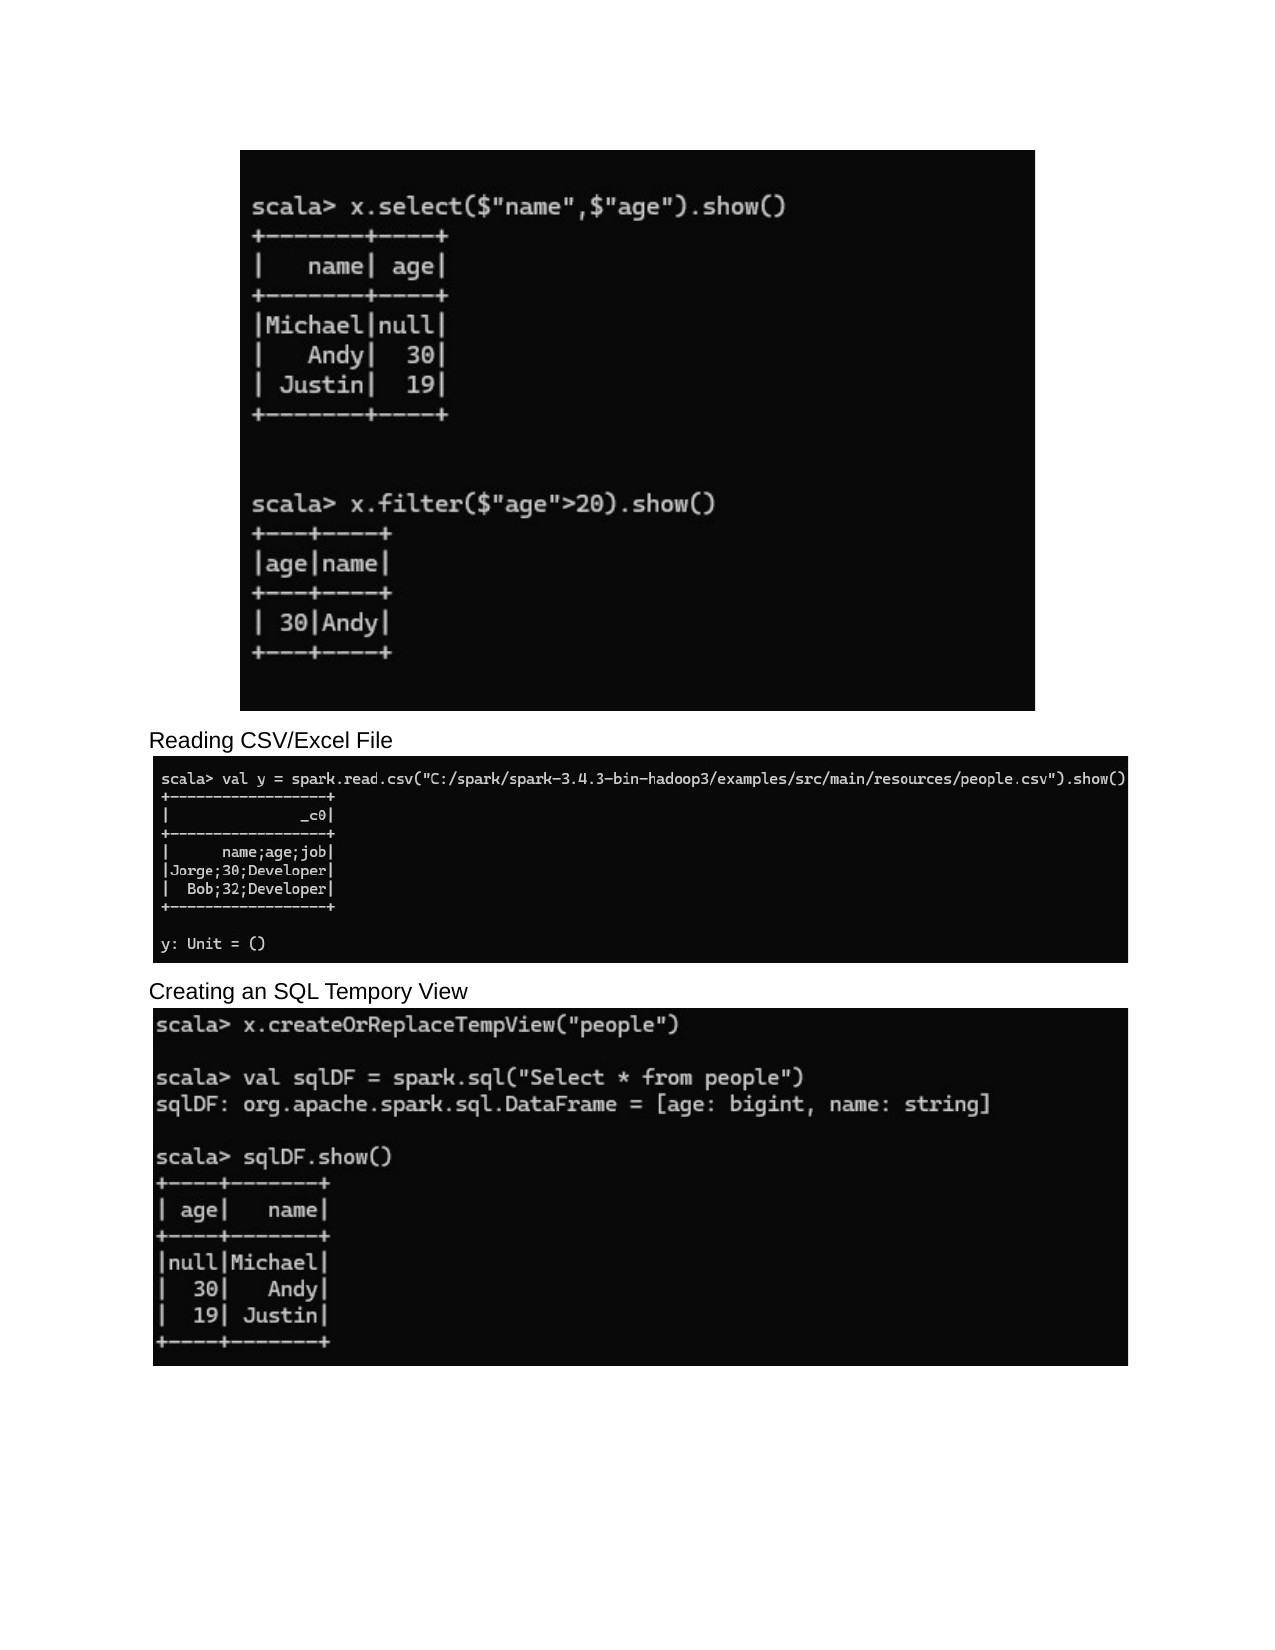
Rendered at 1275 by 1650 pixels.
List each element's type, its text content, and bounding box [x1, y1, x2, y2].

picture [153, 1008, 1129, 1366]
text Creating an SQL Tempory View [148, 978, 1122, 1005]
picture [240, 150, 1036, 711]
text Reading CSV/Excel File [148, 727, 1122, 753]
picture [153, 756, 1129, 963]
